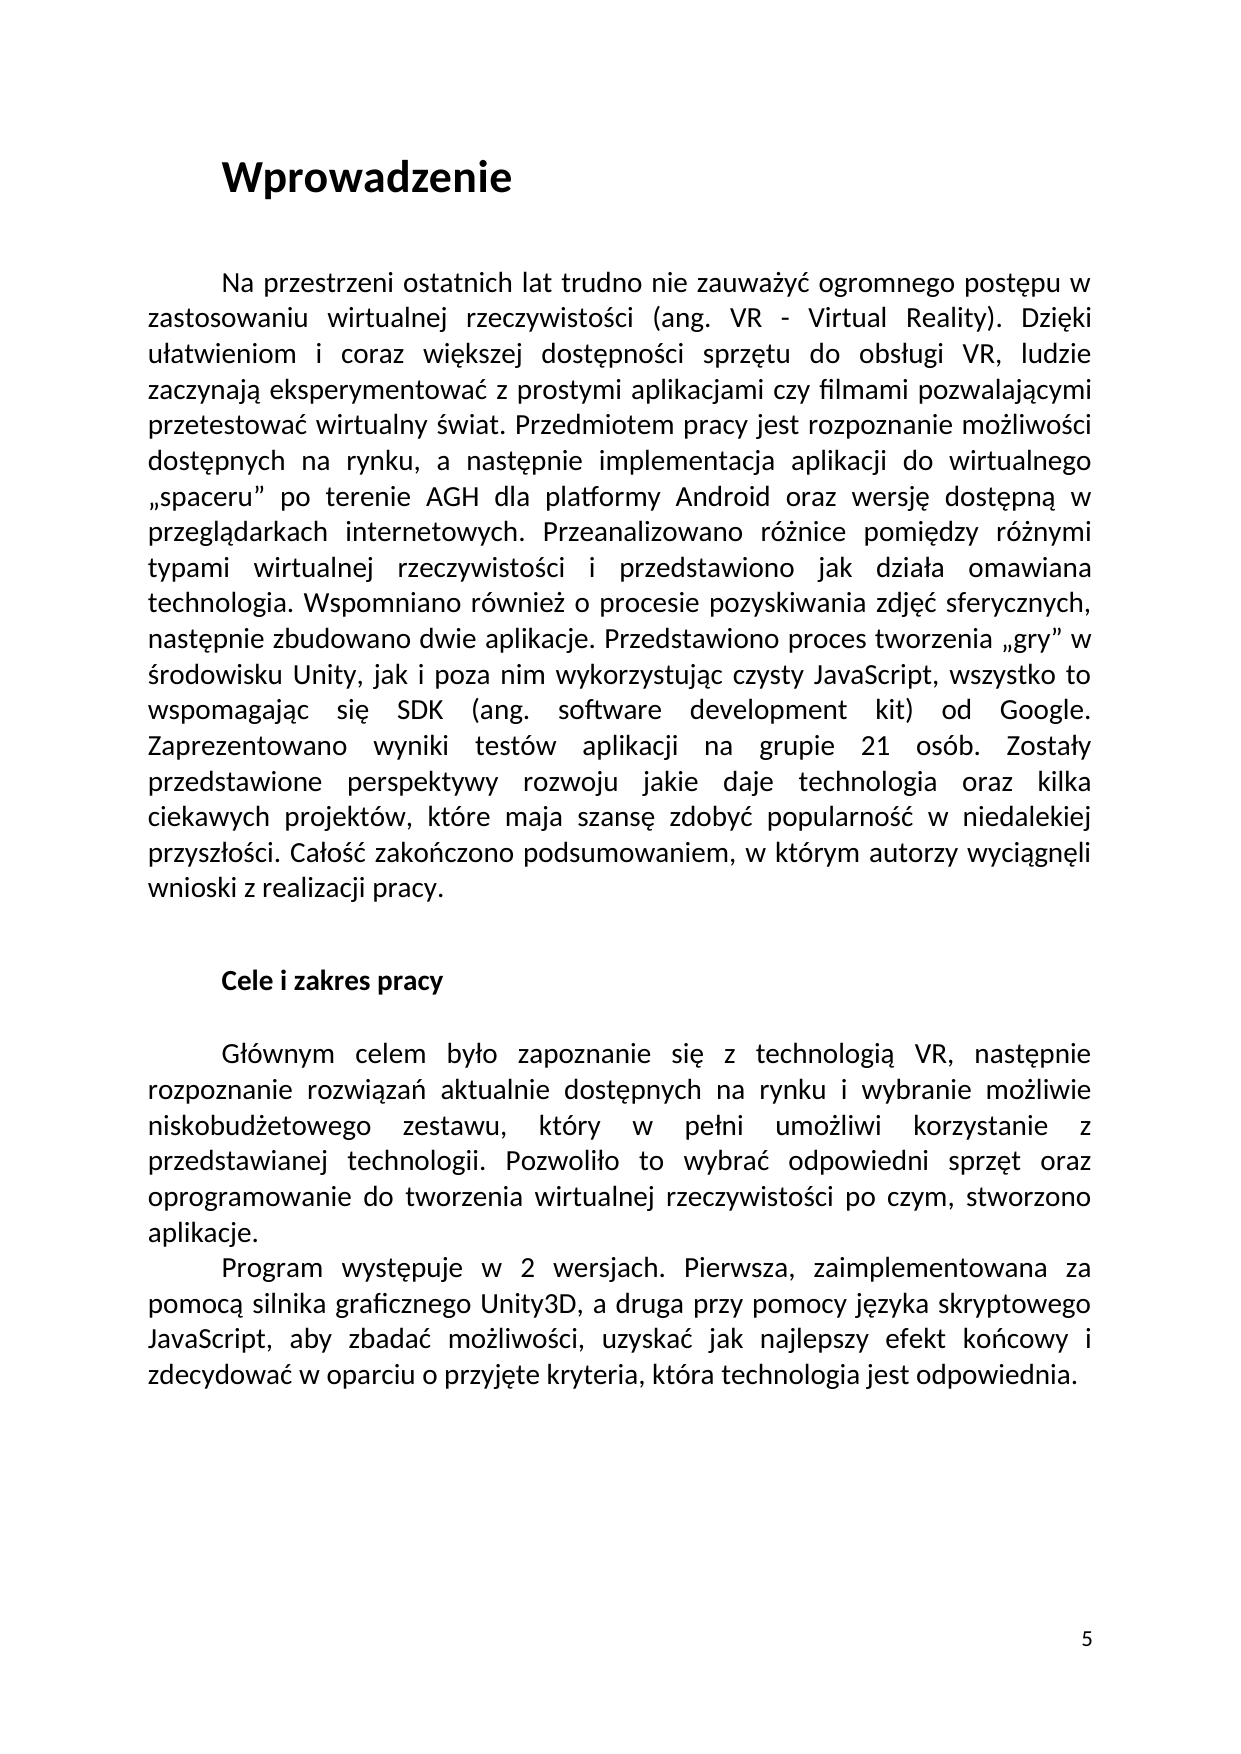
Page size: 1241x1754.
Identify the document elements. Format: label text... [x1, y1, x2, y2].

subtitle Wprowadzenie [221, 148, 1093, 203]
text Głównym celem było zapoznanie się z technologią VR, następnie rozpoznanie rozwiązań aktualnie dostępnych na rynku i wybranie możliwie niskobudżetowego zestawu, który w pełni umożliwi korzystanie z przedstawianej technologii. Pozwoliło to wybrać odpowiedni sprzęt oraz oprogramowanie do tworzenia wirtualnej rzeczywistości po czym, stworzono aplikacje. [148, 1036, 1093, 1249]
text Program występuje w 2 wersjach. Pierwsza, zaimplementowana za pomocą silnika graficznego Unity3D, a druga przy pomocy języka skryptowego JavaScript, aby zbadać możliwości, uzyskać jak najlepszy efekt końcowy i zdecydować w oparciu o przyjęte kryteria, która technologia jest odpowiednia. [148, 1249, 1093, 1392]
subtitle Cele i zakres pracy [148, 962, 1093, 997]
text Na przestrzeni ostatnich lat trudno nie zauważyć ogromnego postępu w zastosowaniu wirtualnej rzeczywistości (ang. VR - Virtual Reality). Dzięki ułatwieniom i coraz większej dostępności sprzętu do obsługi VR, ludzie zaczynają eksperymentować z prostymi aplikacjami czy filmami pozwalającymi przetestować wirtualny świat. Przedmiotem pracy jest rozpoznanie możliwości dostępnych na rynku, a następnie implementacja aplikacji do wirtualnego „spaceru” po terenie AGH dla platformy Android oraz wersję dostępną w przeglądarkach internetowych. Przeanalizowano różnice pomiędzy różnymi typami wirtualnej rzeczywistości i przedstawiono jak działa omawiana technologia. Wspomniano również o procesie pozyskiwania zdjęć sferycznych, następnie zbudowano dwie aplikacje. Przedstawiono proces tworzenia „gry” w środowisku Unity, jak i poza nim wykorzystując czysty JavaScript, wszystko to wspomagając się SDK (ang. software development kit) od Google. Zaprezentowano wyniki testów aplikacji na grupie 21 osób. Zostały przedstawione perspektywy rozwoju jakie daje technologia oraz kilka ciekawych projektów, które maja szansę zdobyć popularność w niedalekiej przyszłości. Całość zakończono podsumowaniem, w którym autorzy wyciągnęli wnioski z realizacji pracy. [148, 264, 1093, 905]
